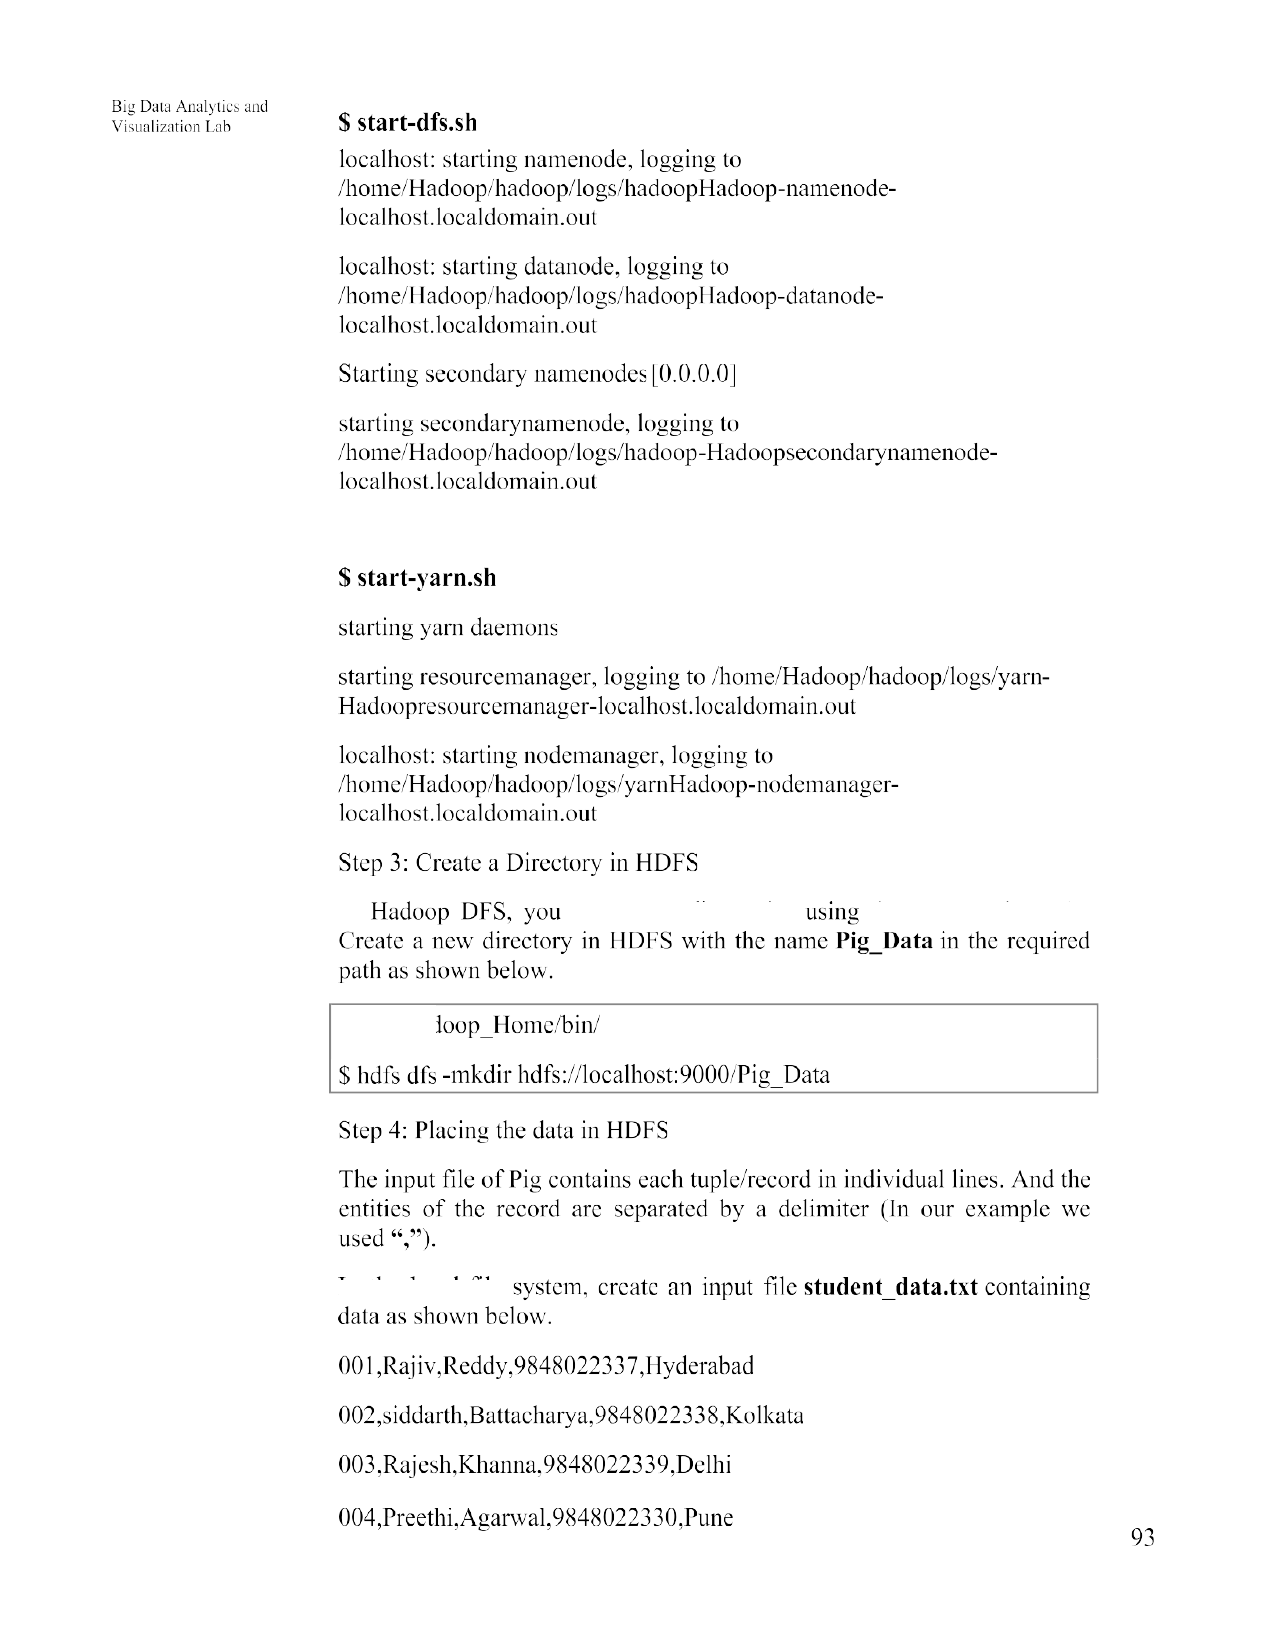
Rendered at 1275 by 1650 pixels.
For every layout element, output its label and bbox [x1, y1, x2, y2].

picture [443, 1064, 830, 1088]
picture [339, 1455, 731, 1478]
picture [111, 100, 268, 132]
picture [338, 666, 1042, 719]
picture [338, 413, 989, 489]
picture [339, 112, 477, 132]
picture [598, 1279, 658, 1295]
picture [338, 256, 875, 333]
picture [329, 1004, 600, 1085]
picture [652, 364, 735, 387]
picture [339, 1508, 733, 1531]
picture [339, 1355, 754, 1379]
picture [339, 1405, 803, 1428]
picture [338, 745, 891, 821]
picture [1131, 1528, 1154, 1546]
picture [764, 1276, 1090, 1300]
picture [338, 1169, 1090, 1251]
picture [702, 1277, 753, 1300]
picture [339, 1120, 668, 1143]
picture [339, 617, 558, 640]
picture [338, 1276, 587, 1324]
picture [339, 363, 647, 387]
picture [339, 852, 698, 876]
picture [338, 149, 888, 225]
picture [339, 567, 496, 591]
picture [338, 901, 1090, 983]
picture [668, 1282, 692, 1295]
